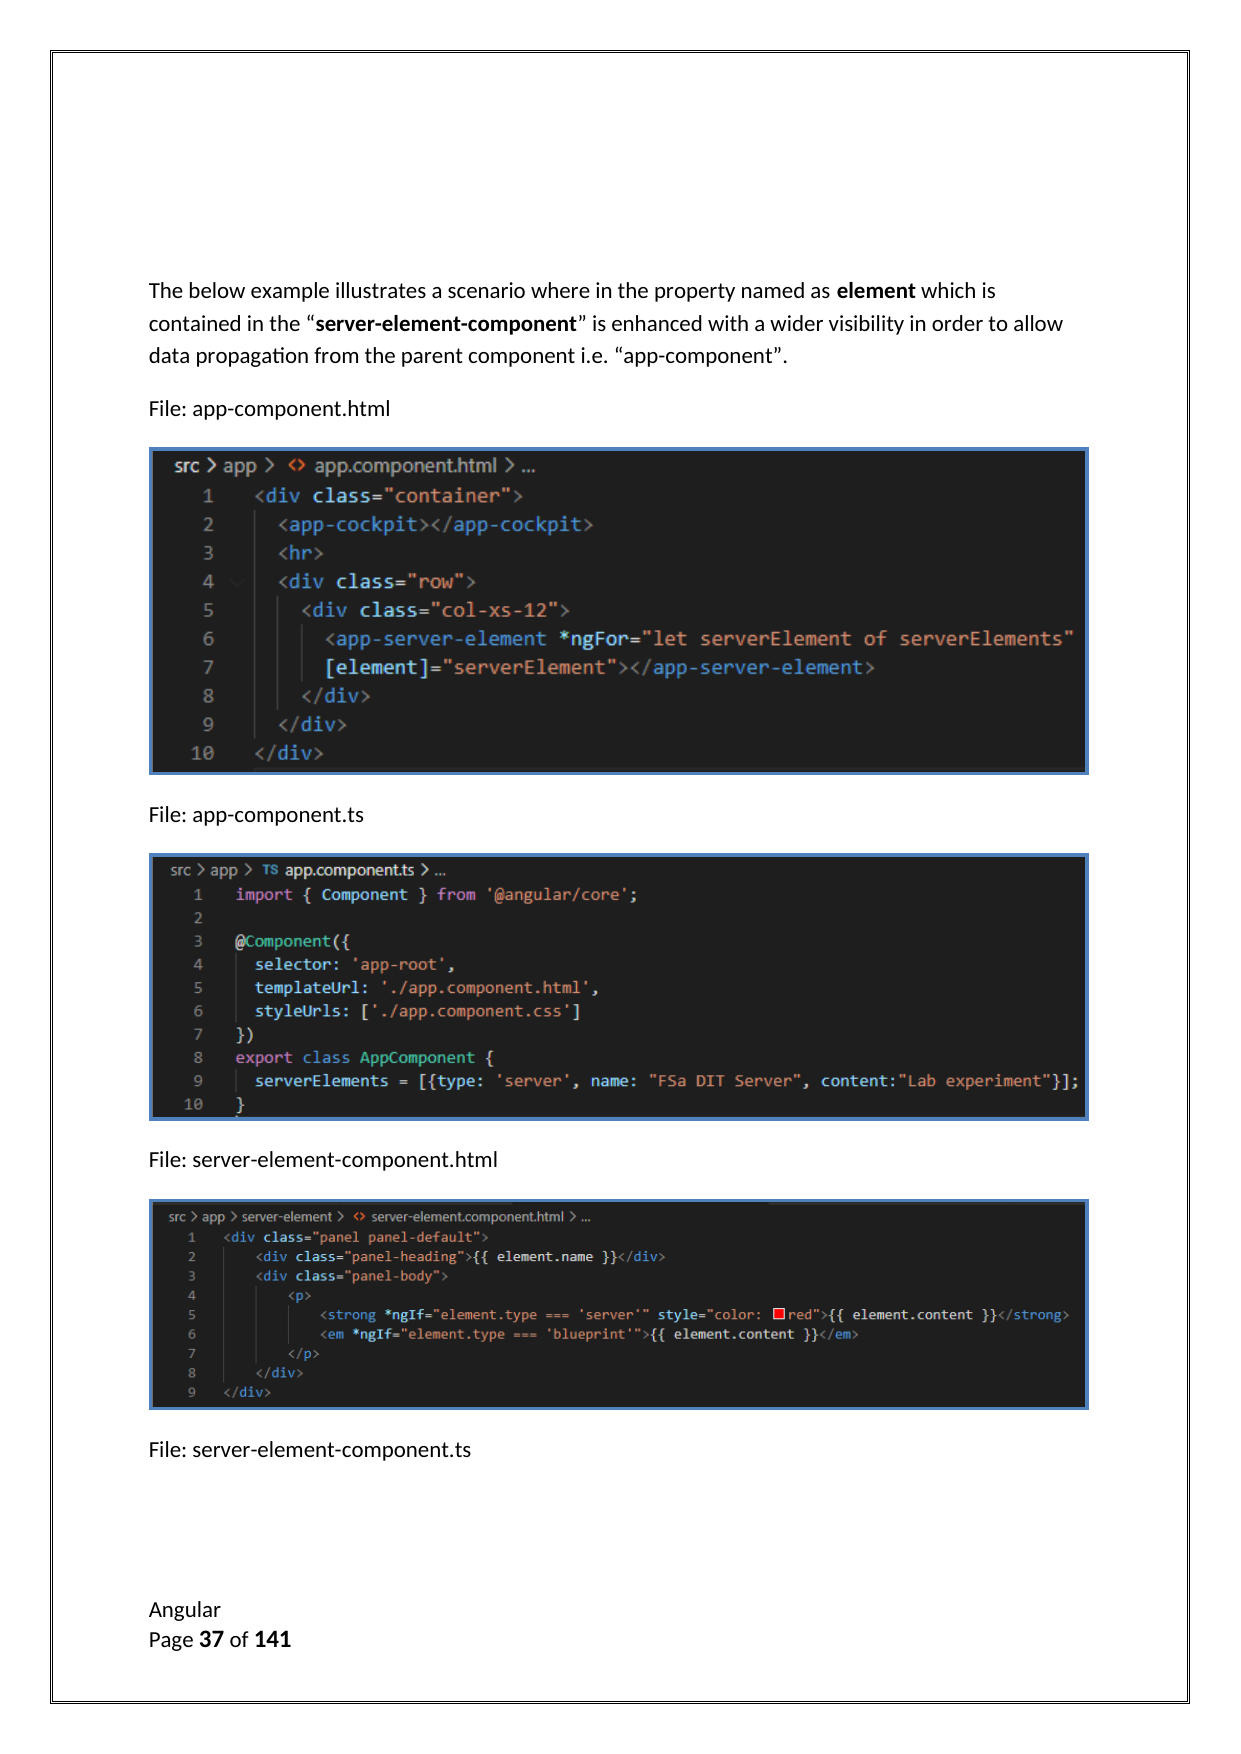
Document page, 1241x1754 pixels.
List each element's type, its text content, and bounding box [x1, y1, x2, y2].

picture [152, 1202, 1085, 1407]
text File: app-component.html [148, 394, 1092, 422]
picture [152, 451, 1085, 772]
text File: server-element-component.html [148, 1146, 1092, 1174]
text The below example illustrates a scenario where in the property named as element which is contained in the “server-element-component” is enhanced with a wider visibility in order to allow data propagation from the parent component i.e. “app-component”. [148, 277, 1092, 369]
text File: server-element-component.ts [148, 1435, 1092, 1463]
picture [152, 857, 1085, 1117]
text File: app-component.ts [148, 800, 1092, 828]
